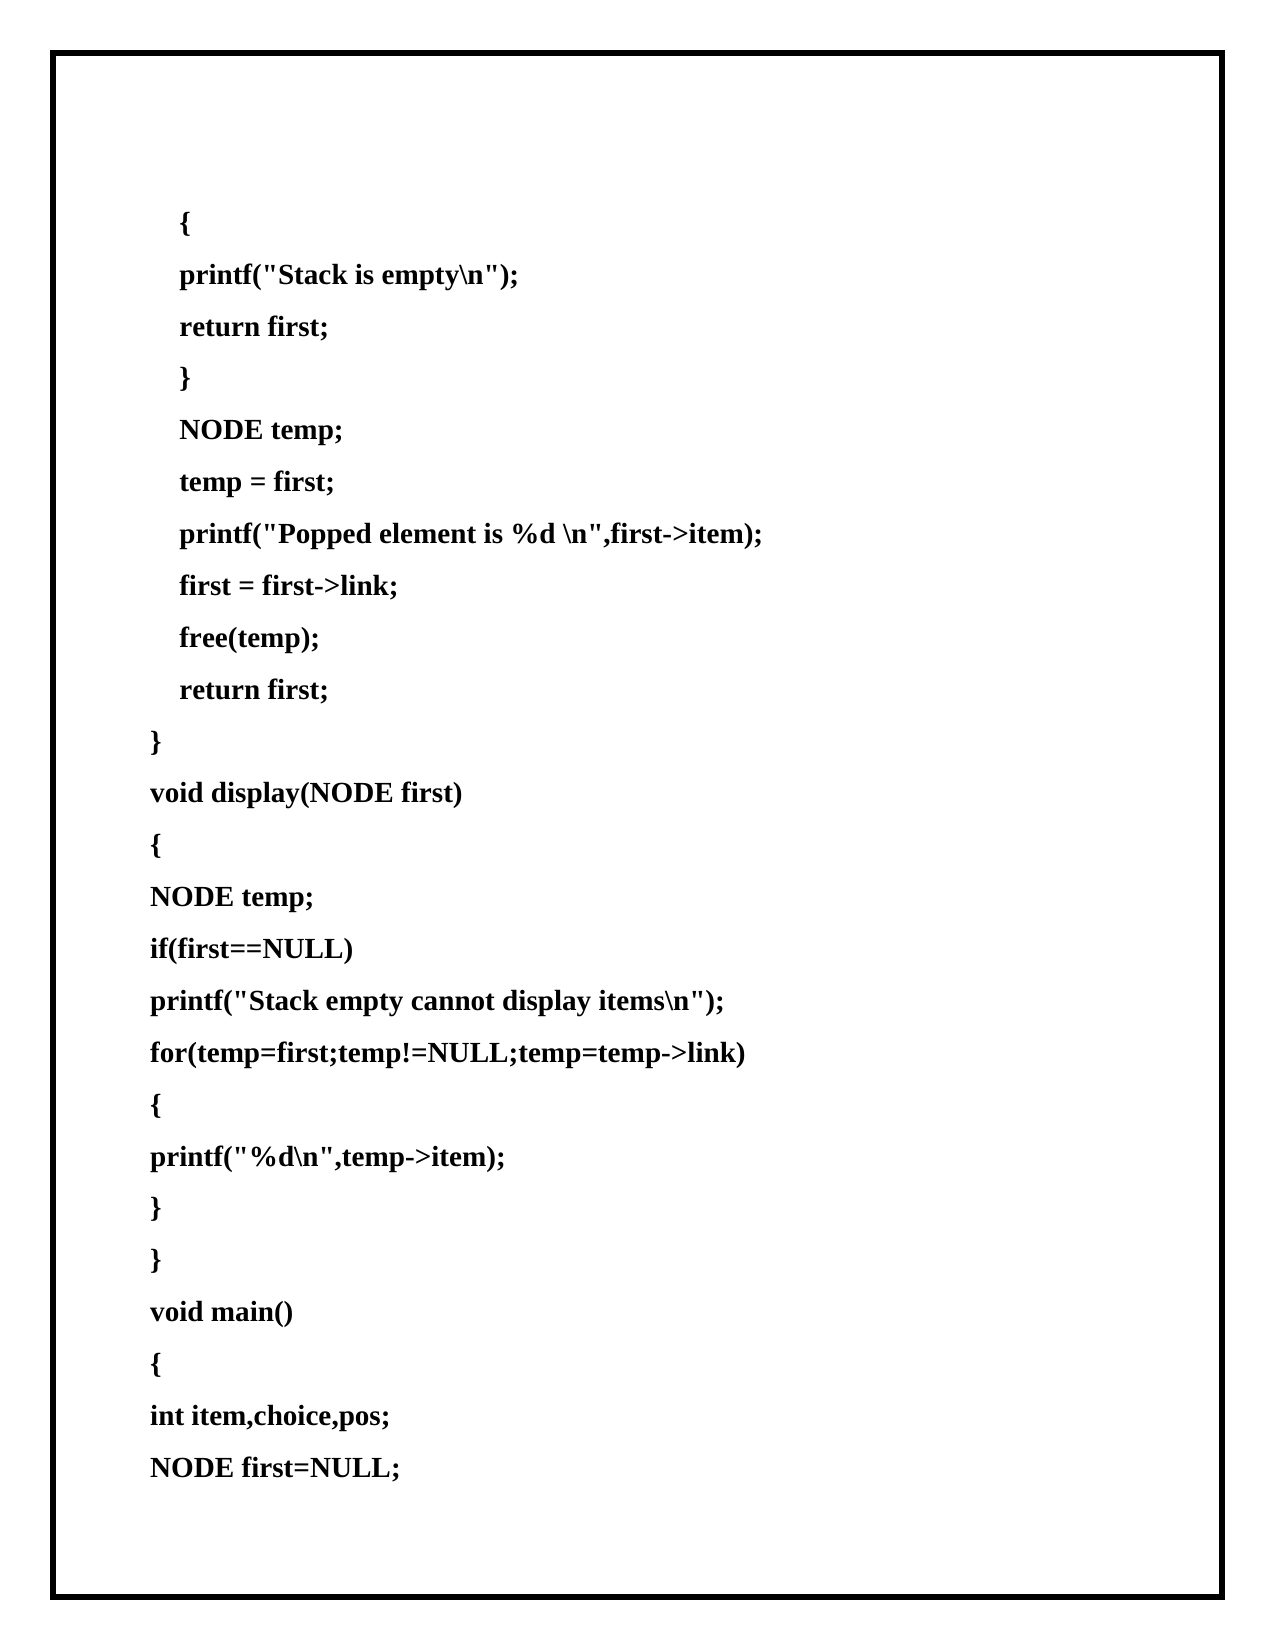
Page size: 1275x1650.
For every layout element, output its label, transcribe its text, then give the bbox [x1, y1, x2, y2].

text NODE temp; [150, 412, 1125, 446]
text } [150, 1191, 1125, 1224]
text } [150, 724, 1125, 757]
text { [150, 1346, 1125, 1380]
text free(temp); [150, 620, 1125, 653]
text return first; [150, 309, 1125, 342]
text NODE temp; [150, 879, 1125, 913]
text return first; [150, 672, 1125, 705]
text NODE first=NULL; [150, 1450, 1125, 1483]
text { [150, 205, 1125, 238]
text temp = first; [150, 464, 1125, 498]
text { [150, 1087, 1125, 1120]
text } [150, 1242, 1125, 1276]
text } [150, 361, 1125, 394]
text printf("Stack is empty\n"); [150, 257, 1125, 290]
text for(temp=first;temp!=NULL;temp=temp->link) [150, 1035, 1125, 1068]
text int item,choice,pos; [150, 1398, 1125, 1432]
text printf("Popped element is %d \n",first->item); [150, 516, 1125, 550]
text printf("Stack empty cannot display items\n"); [150, 983, 1125, 1017]
text void main() [150, 1294, 1125, 1328]
text { [150, 827, 1125, 861]
text void display(NODE first) [150, 776, 1125, 809]
text first = first->link; [150, 568, 1125, 602]
text printf("%d\n",temp->item); [150, 1139, 1125, 1172]
text if(first==NULL) [150, 931, 1125, 965]
